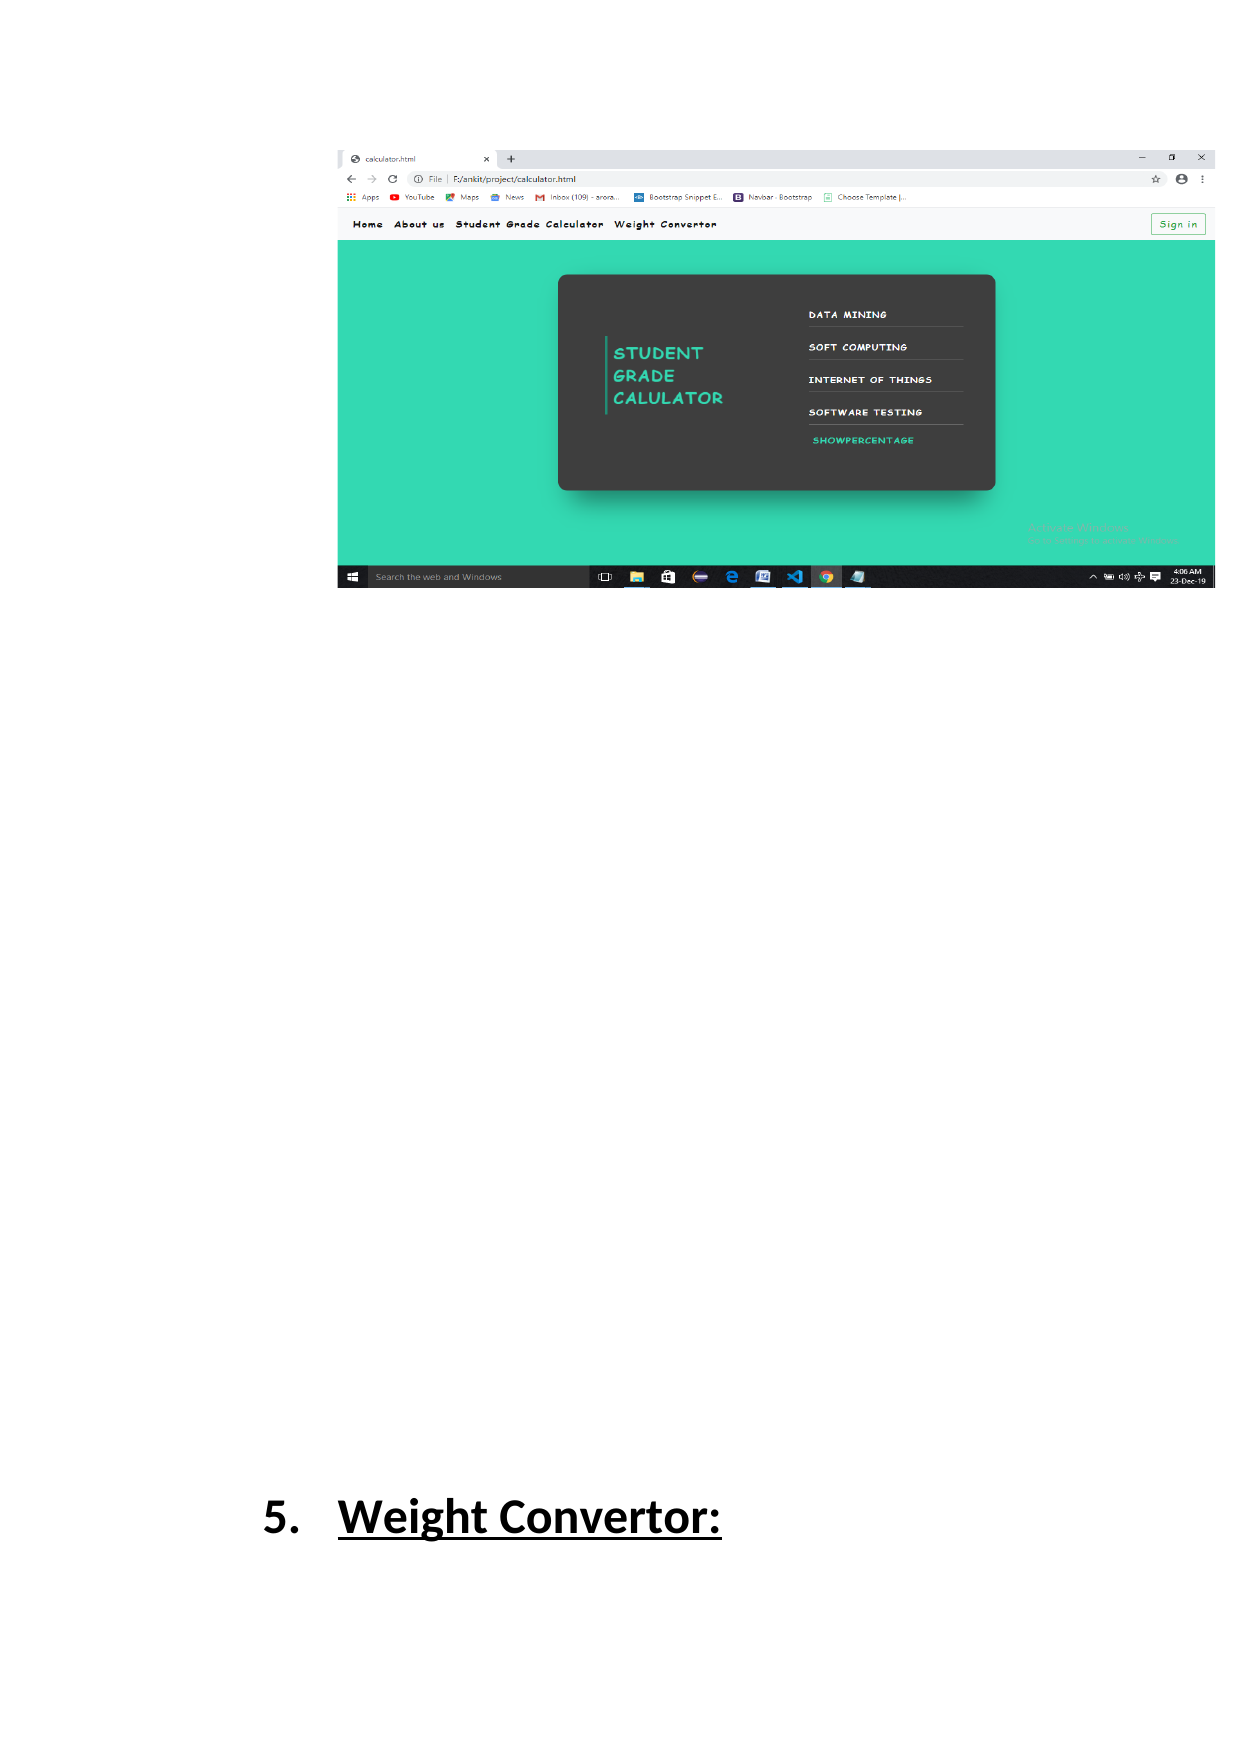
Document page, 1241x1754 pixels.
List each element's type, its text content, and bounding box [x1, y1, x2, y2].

list Weight Convertor: [262, 1485, 1090, 1546]
picture [337, 150, 1216, 588]
